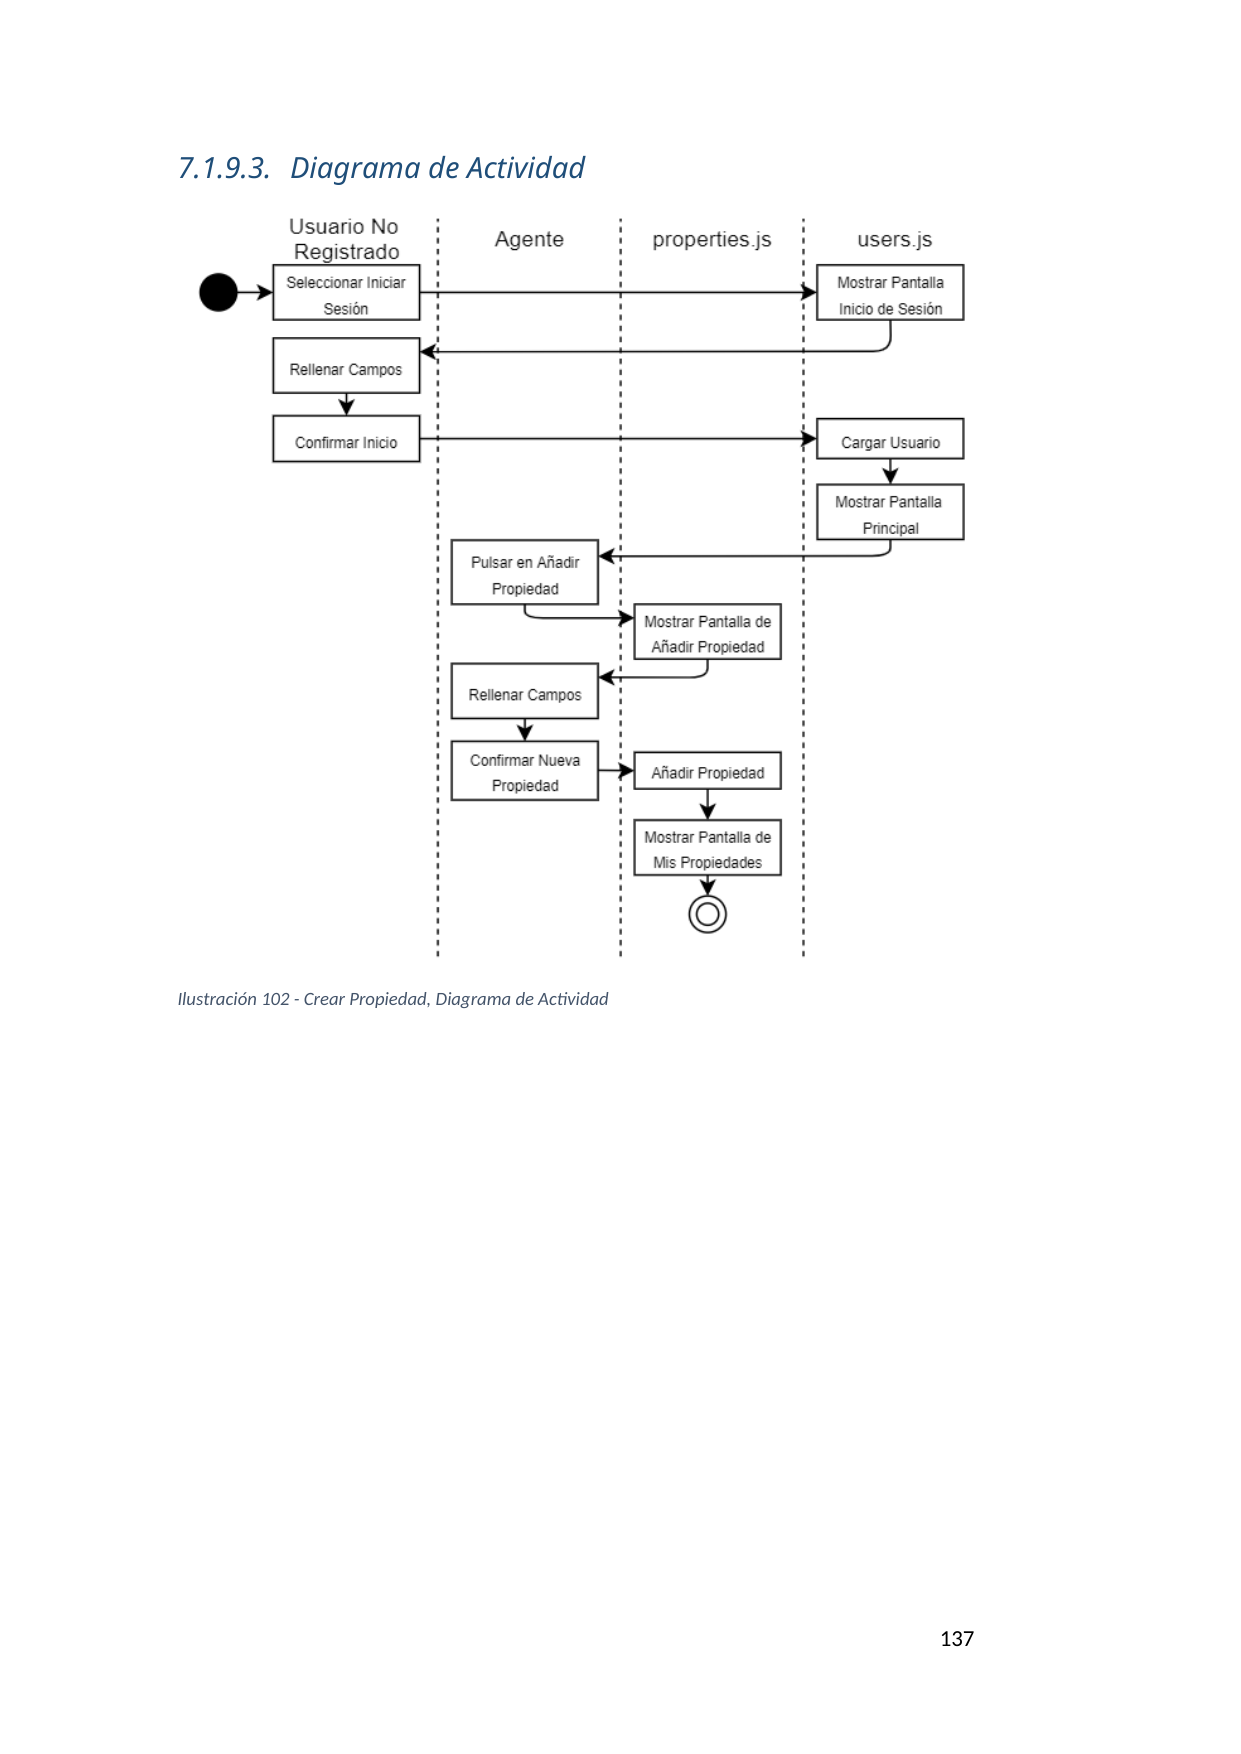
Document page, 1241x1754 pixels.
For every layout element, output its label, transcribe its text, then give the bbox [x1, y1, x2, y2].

picture [177, 215, 975, 969]
subtitle Diagrama de Actividad [177, 148, 974, 187]
